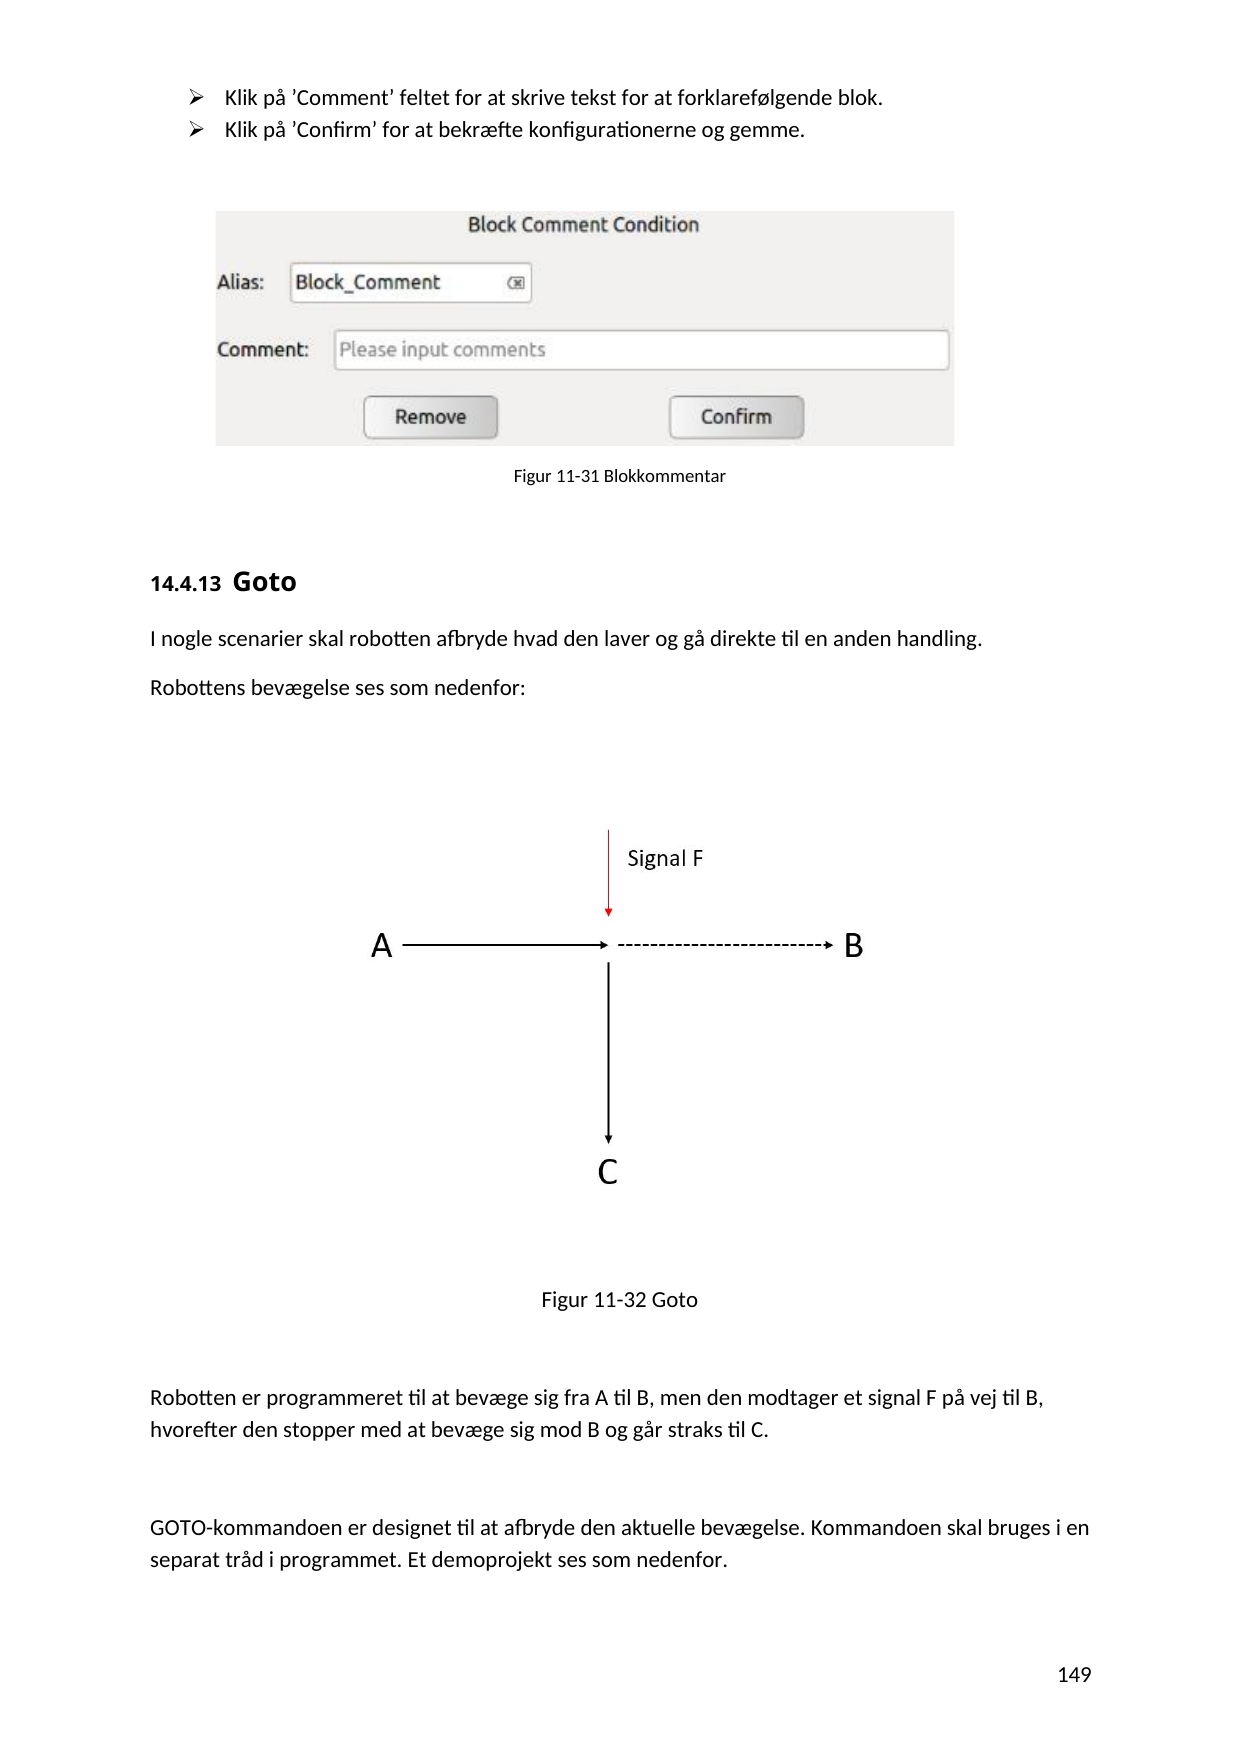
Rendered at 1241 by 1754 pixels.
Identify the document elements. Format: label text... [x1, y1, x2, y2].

picture [339, 790, 902, 1212]
text Robottens bevægelse ses som nedenfor: [150, 673, 1092, 701]
text GOTO-kommandoen er designet til at afbryde den aktuelle bevægelse. Kommandoen skal bruges i en separat tråd i programmet. Et demoprojekt ses som nedenfor. [150, 1513, 1092, 1573]
picture [215, 211, 955, 446]
text I nogle scenarier skal robotten afbryde hvad den laver og gå direkte til en anden handling. [150, 624, 1092, 652]
subtitle Goto [150, 562, 1092, 599]
list Klik på ’Confirm’ for at bekræfte konfigurationerne og gemme. [187, 115, 1092, 143]
text Figur 11-32 Goto [150, 1285, 1089, 1313]
list Klik på ’Comment’ feltet for at skrive tekst for at forklarefølgende blok. [187, 83, 1092, 111]
text Robotten er programmeret til at bevæge sig fra A til B, men den modtager et signal F på vej til B, hvorefter den stopper med at bevæge sig mod B og går straks til C. [150, 1383, 1089, 1443]
